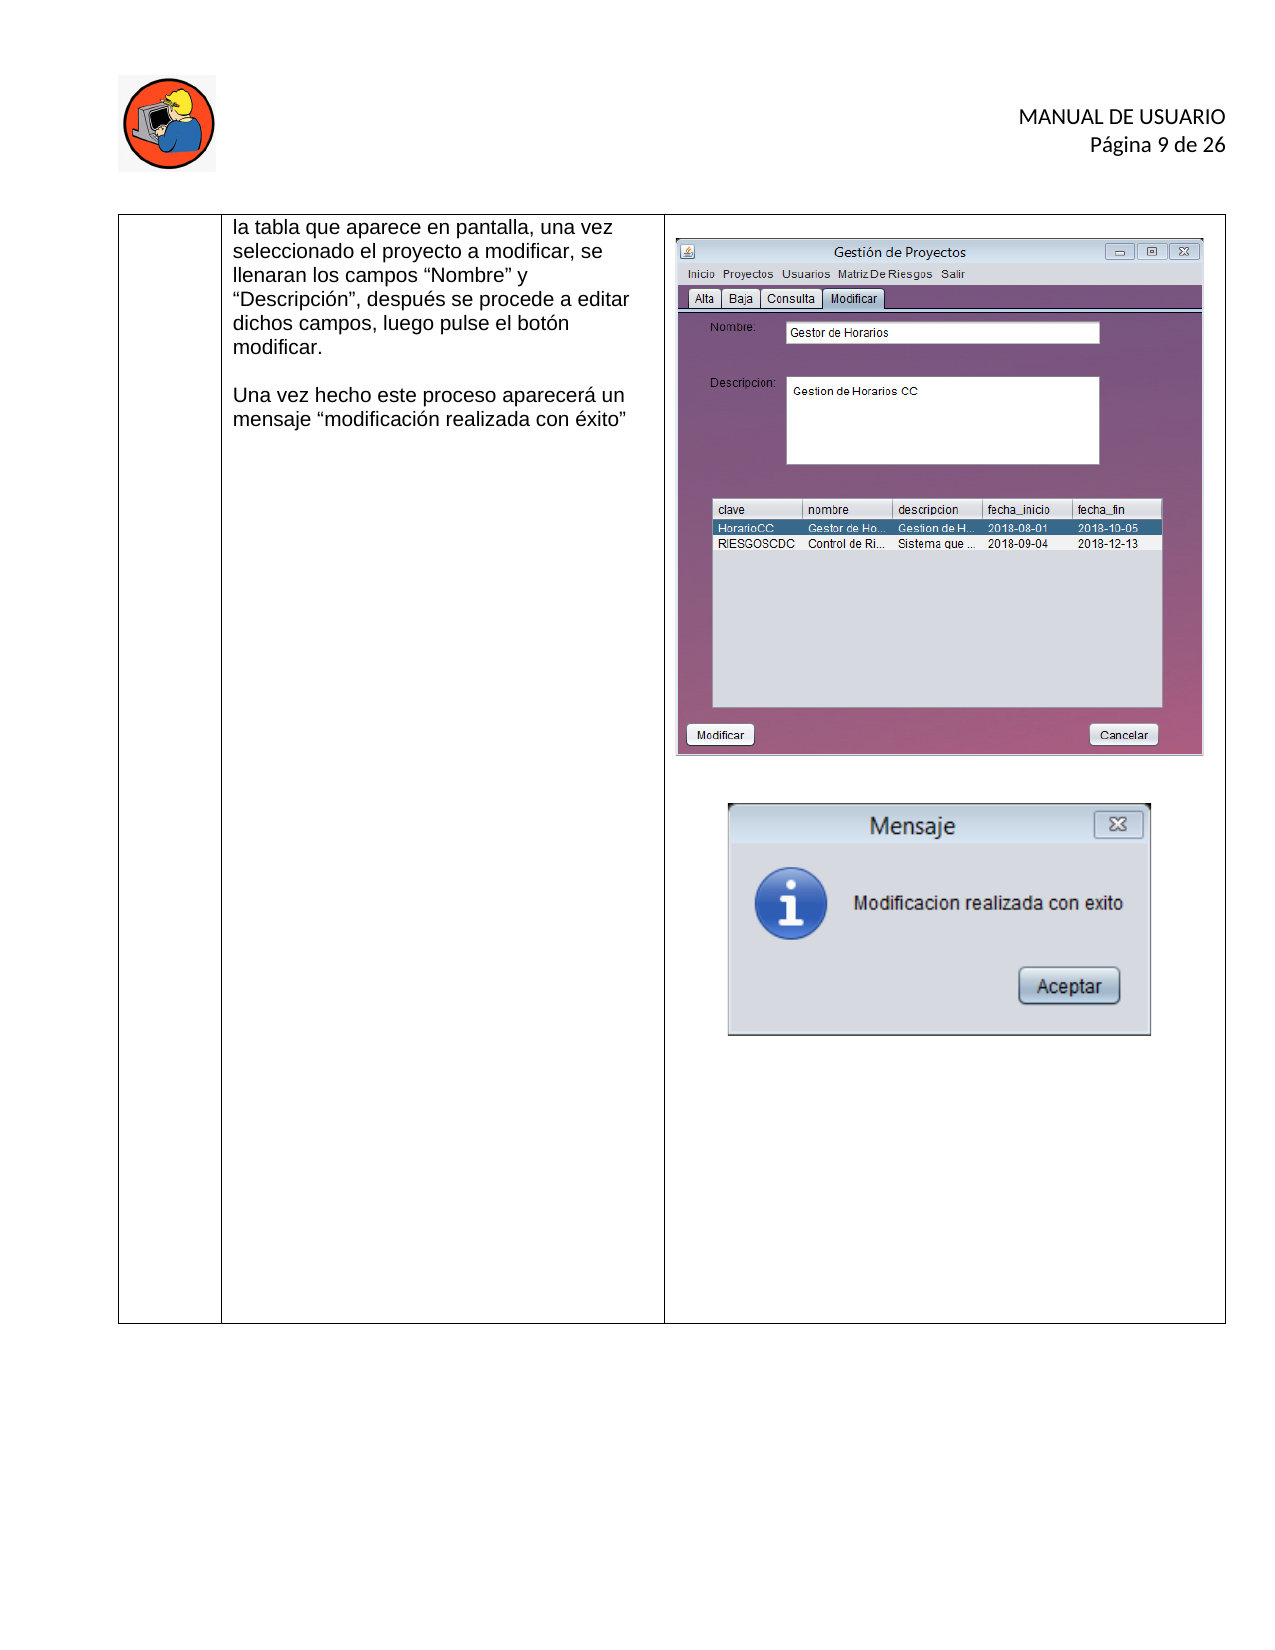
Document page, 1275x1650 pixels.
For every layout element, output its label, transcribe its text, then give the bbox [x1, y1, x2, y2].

picture [118, 75, 216, 172]
table_cell 8 [119, 215, 221, 1323]
table_cell [665, 215, 1225, 1323]
